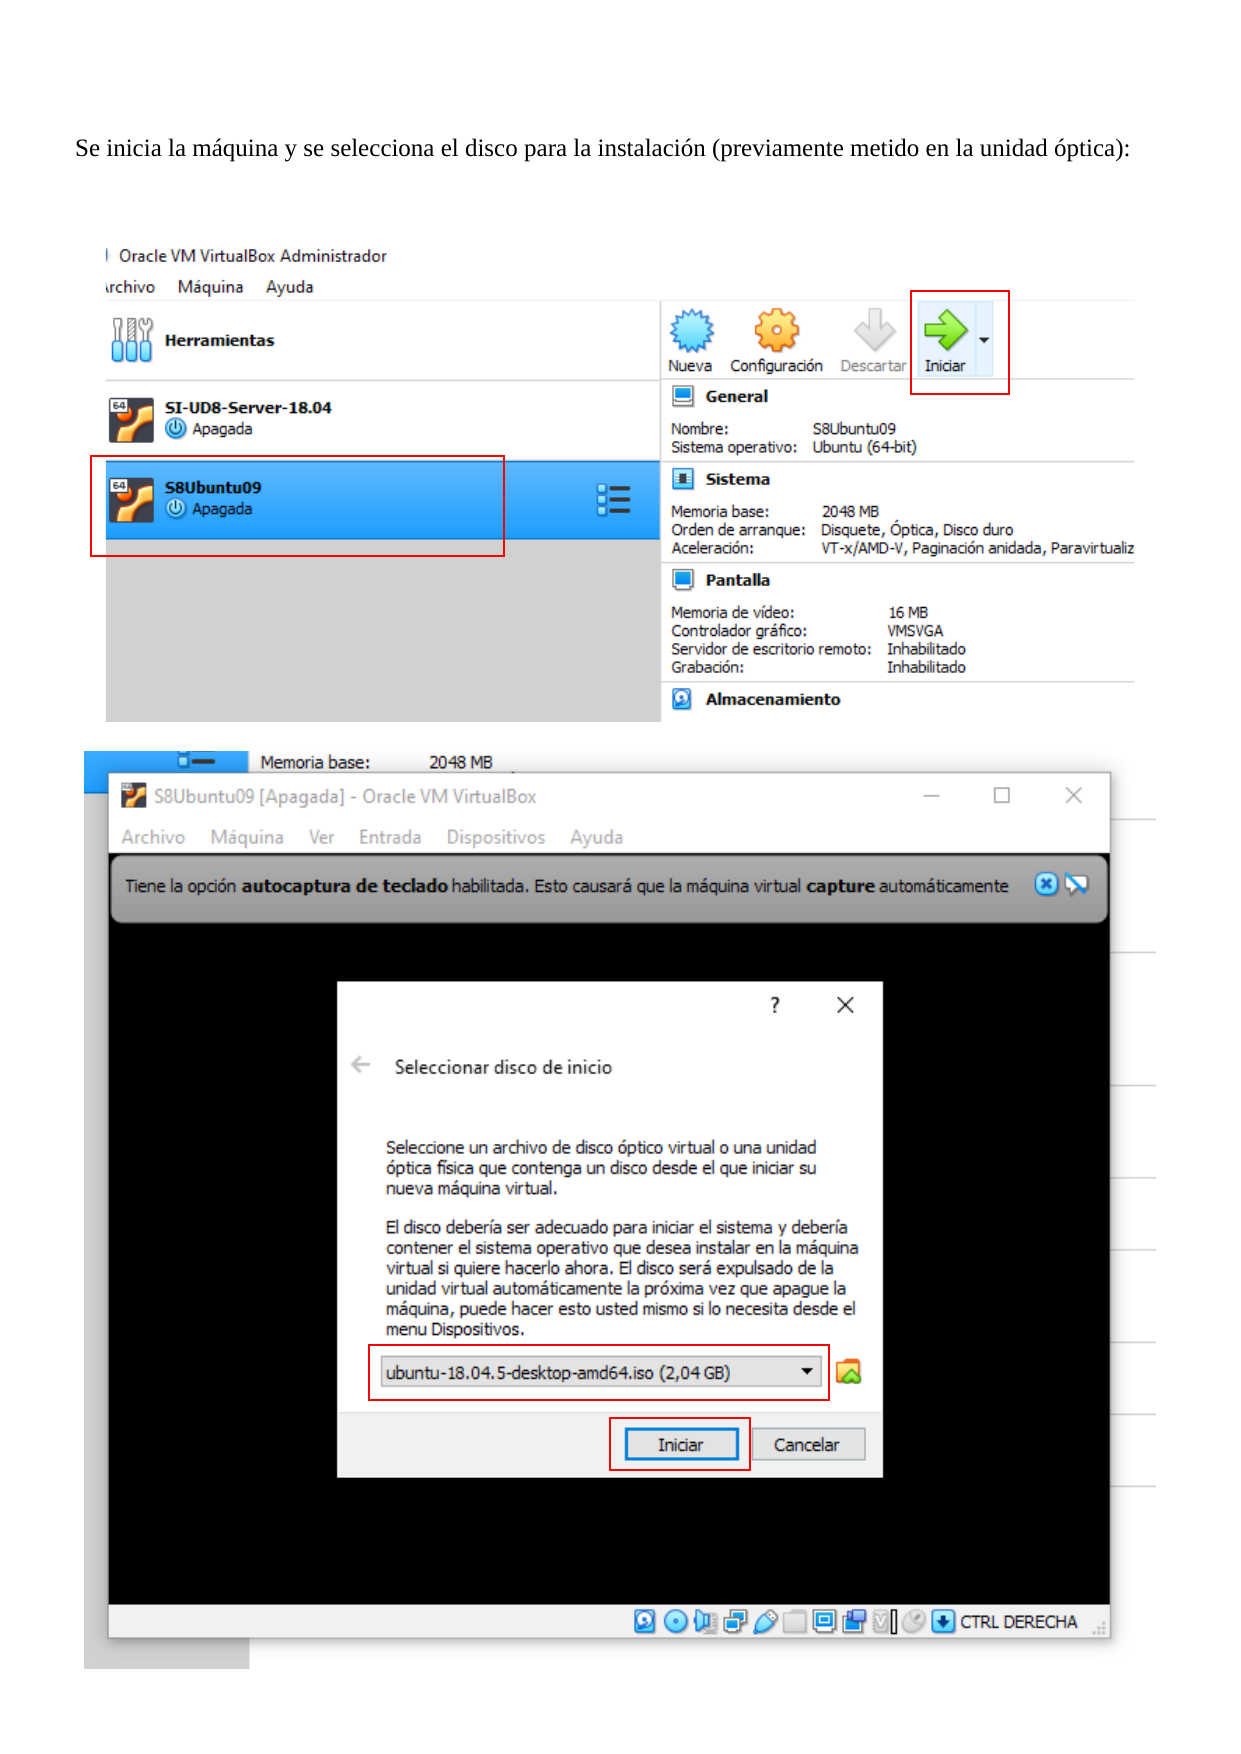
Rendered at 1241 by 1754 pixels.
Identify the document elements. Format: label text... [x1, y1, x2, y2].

picture [105, 248, 1135, 722]
text Se inicia la máquina y se selecciona el disco para la instalación (previamente metido en la unidad óptica): [75, 133, 1165, 162]
picture [84, 751, 1157, 1669]
picture [105, 457, 503, 555]
